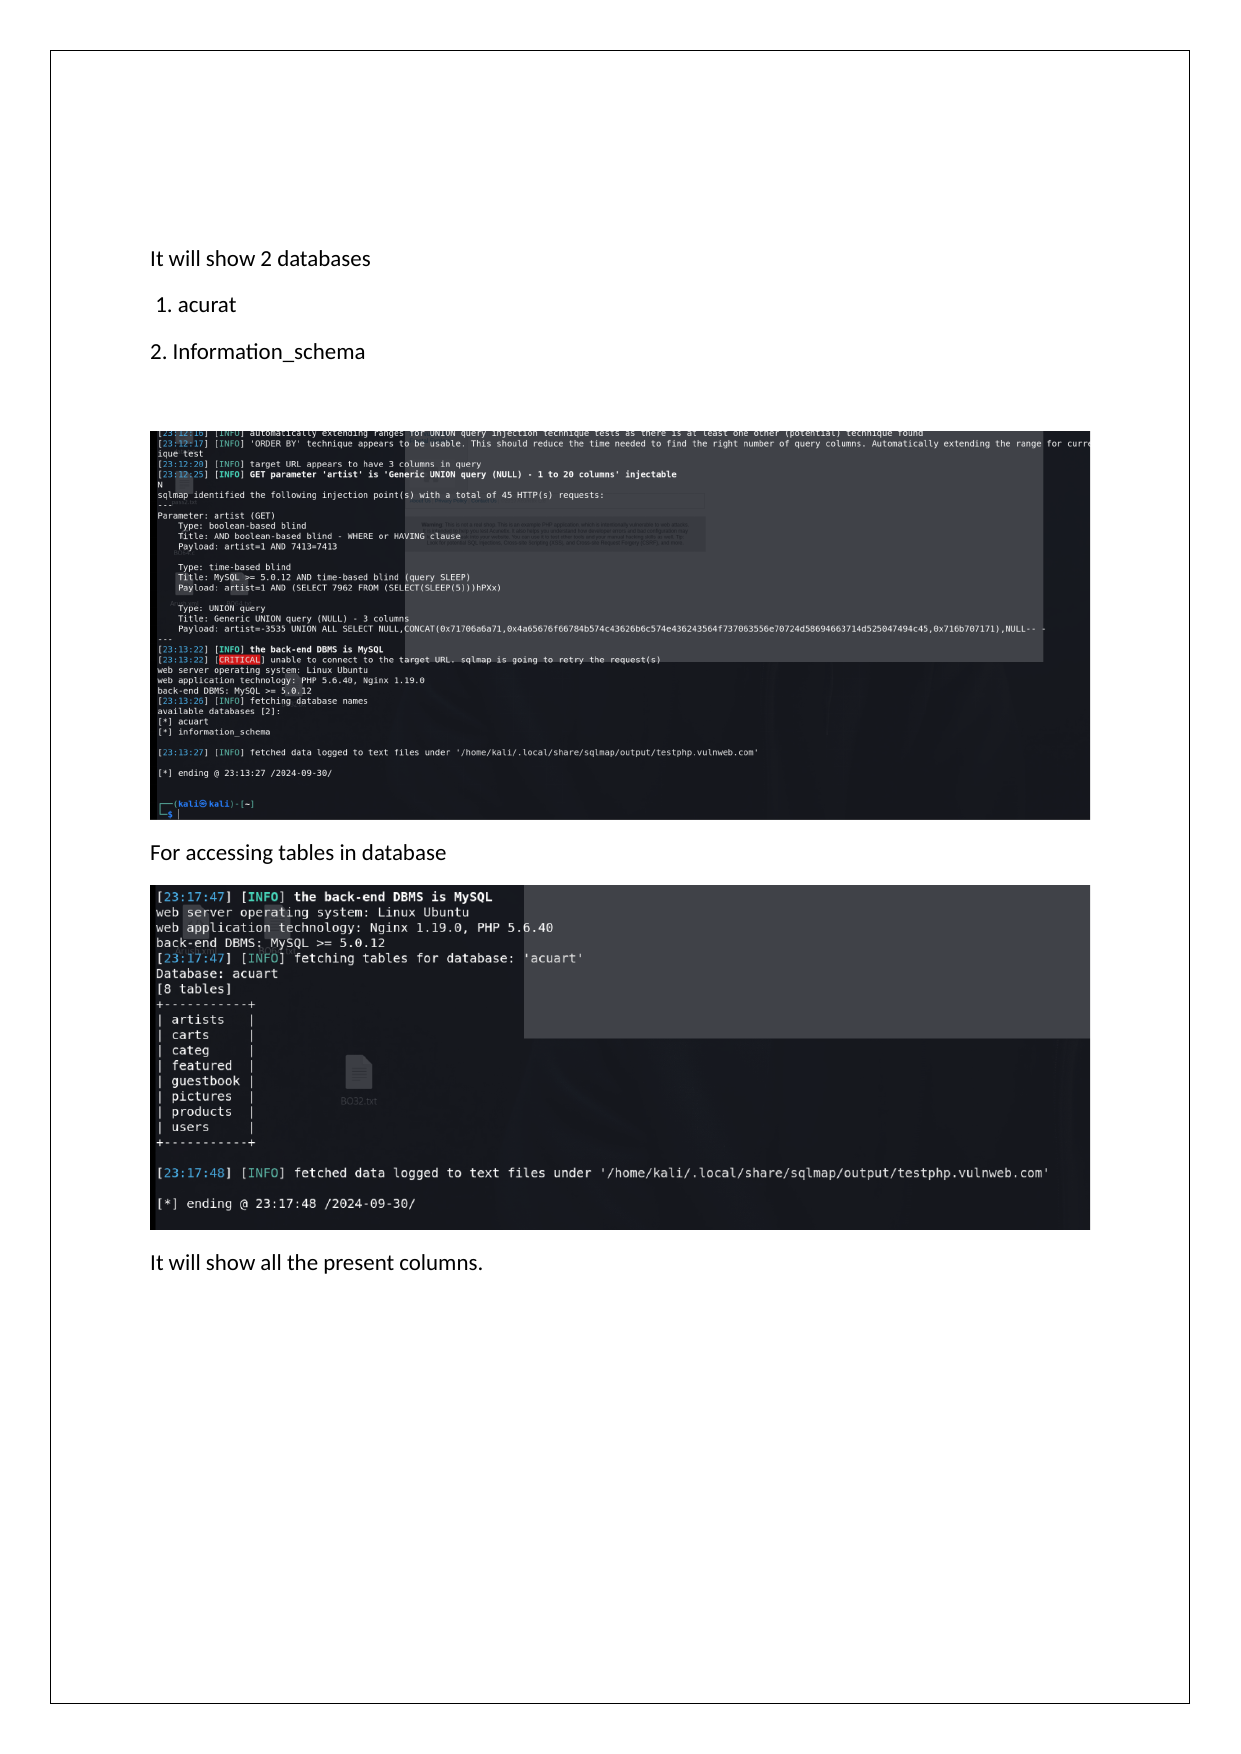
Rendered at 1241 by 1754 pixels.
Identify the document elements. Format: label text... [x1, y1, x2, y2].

text For accessing tables in database [150, 838, 1097, 866]
text It will show 2 databases [150, 244, 1097, 272]
text 1. acurat [150, 291, 1097, 319]
text It will show all the present columns. [150, 1248, 1097, 1276]
picture [150, 431, 1091, 820]
picture [150, 885, 1091, 1230]
text 2. Information_schema [150, 337, 1097, 366]
